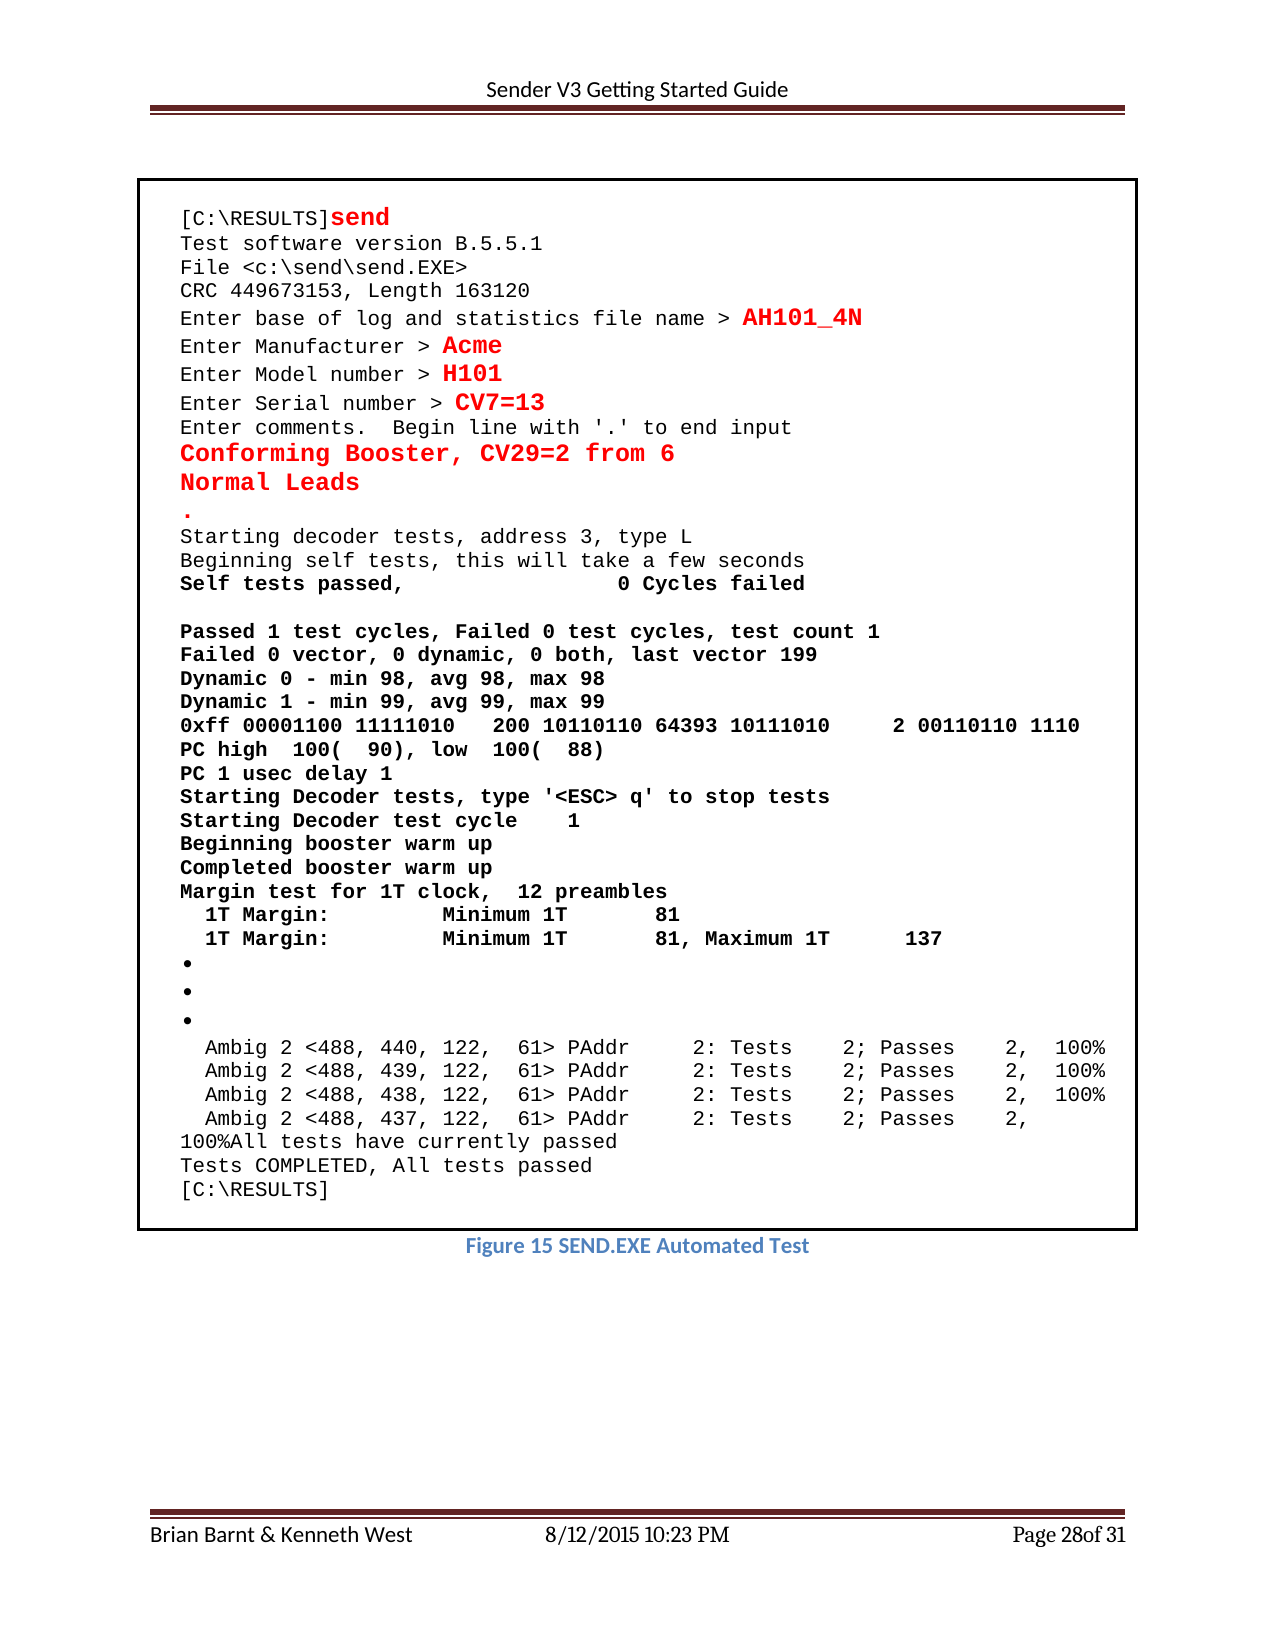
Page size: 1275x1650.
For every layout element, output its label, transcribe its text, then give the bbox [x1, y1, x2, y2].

table_header [C:\RESULTS]send Test software version B.5.5.1 File <c:\send\send.EXE> CRC 449673153, Length 163120 Enter base of log and statistics file name > AH101_4N Enter Manufacturer > Acme Enter Model number > H101 Enter Serial number > CV7=13 Enter comments. Begin line with '.' to end input Conforming Booster, CV29=2 from 6 Normal Leads . Starting decoder tests, address 3, type L Beginning self tests, this will take a few seconds Self tests passed, 0 Cycles failed Passed 1 test cycles, Failed 0 test cycles, test count 1 Failed 0 vector, 0 dynamic, 0 both, last vector 199 Dynamic 0 - min 98, avg 98, max 98 Dynamic 1 - min 99, avg 99, max 99 0xff 00001100 11111010 200 10110110 64393 10111010 2 00110110 1110 PC high 100( 90), low 100( 88) PC 1 usec delay 1 Starting Decoder tests, type '<ESC> q' to stop tests Starting Decoder test cycle 1 Beginning booster warm up Completed booster warm up Margin test for 1T clock, 12 preambles 1T Margin: Minimum 1T 81 1T Margin: Minimum 1T 81, Maximum 1T 137 • • • Ambig 2 <488, 440, 122, 61> PAddr 2: Tests 2; Passes 2, 100% Ambig 2 <488, 439, 122, 61> PAddr 2: Tests 2; Passes 2, 100% Ambig 2 <488, 438, 122, 61> PAddr 2: Tests 2; Passes 2, 100% Ambig 2 <488, 437, 122, 61> PAddr 2: Tests 2; Passes 2, 100%All tests have currently passed Tests COMPLETED, All tests passed [C:\RESULTS] [140, 181, 1135, 1228]
